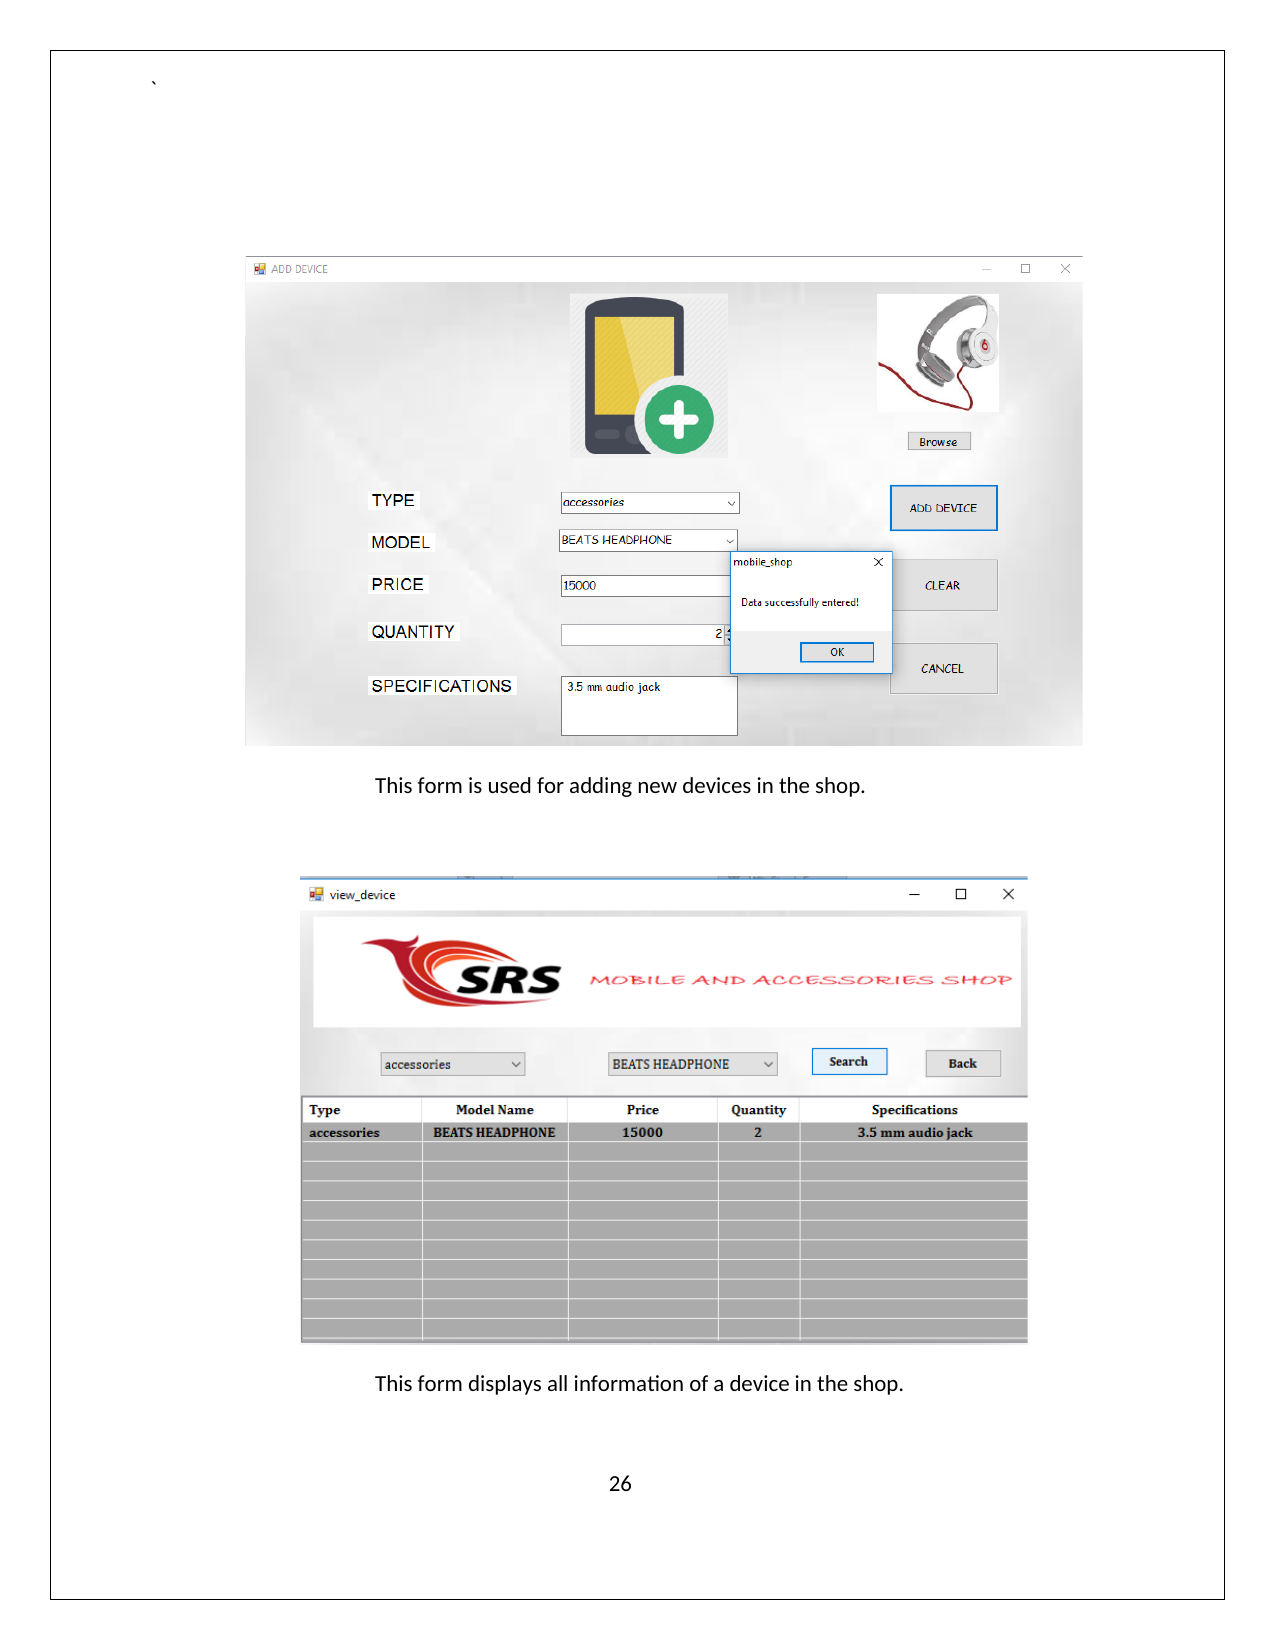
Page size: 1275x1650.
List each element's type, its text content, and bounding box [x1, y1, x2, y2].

picture [245, 256, 1083, 746]
text This form is used for adding new devices in the shop. [150, 771, 1125, 799]
text This form displays all information of a device in the shop. [150, 1369, 1125, 1397]
picture [300, 876, 1028, 1345]
